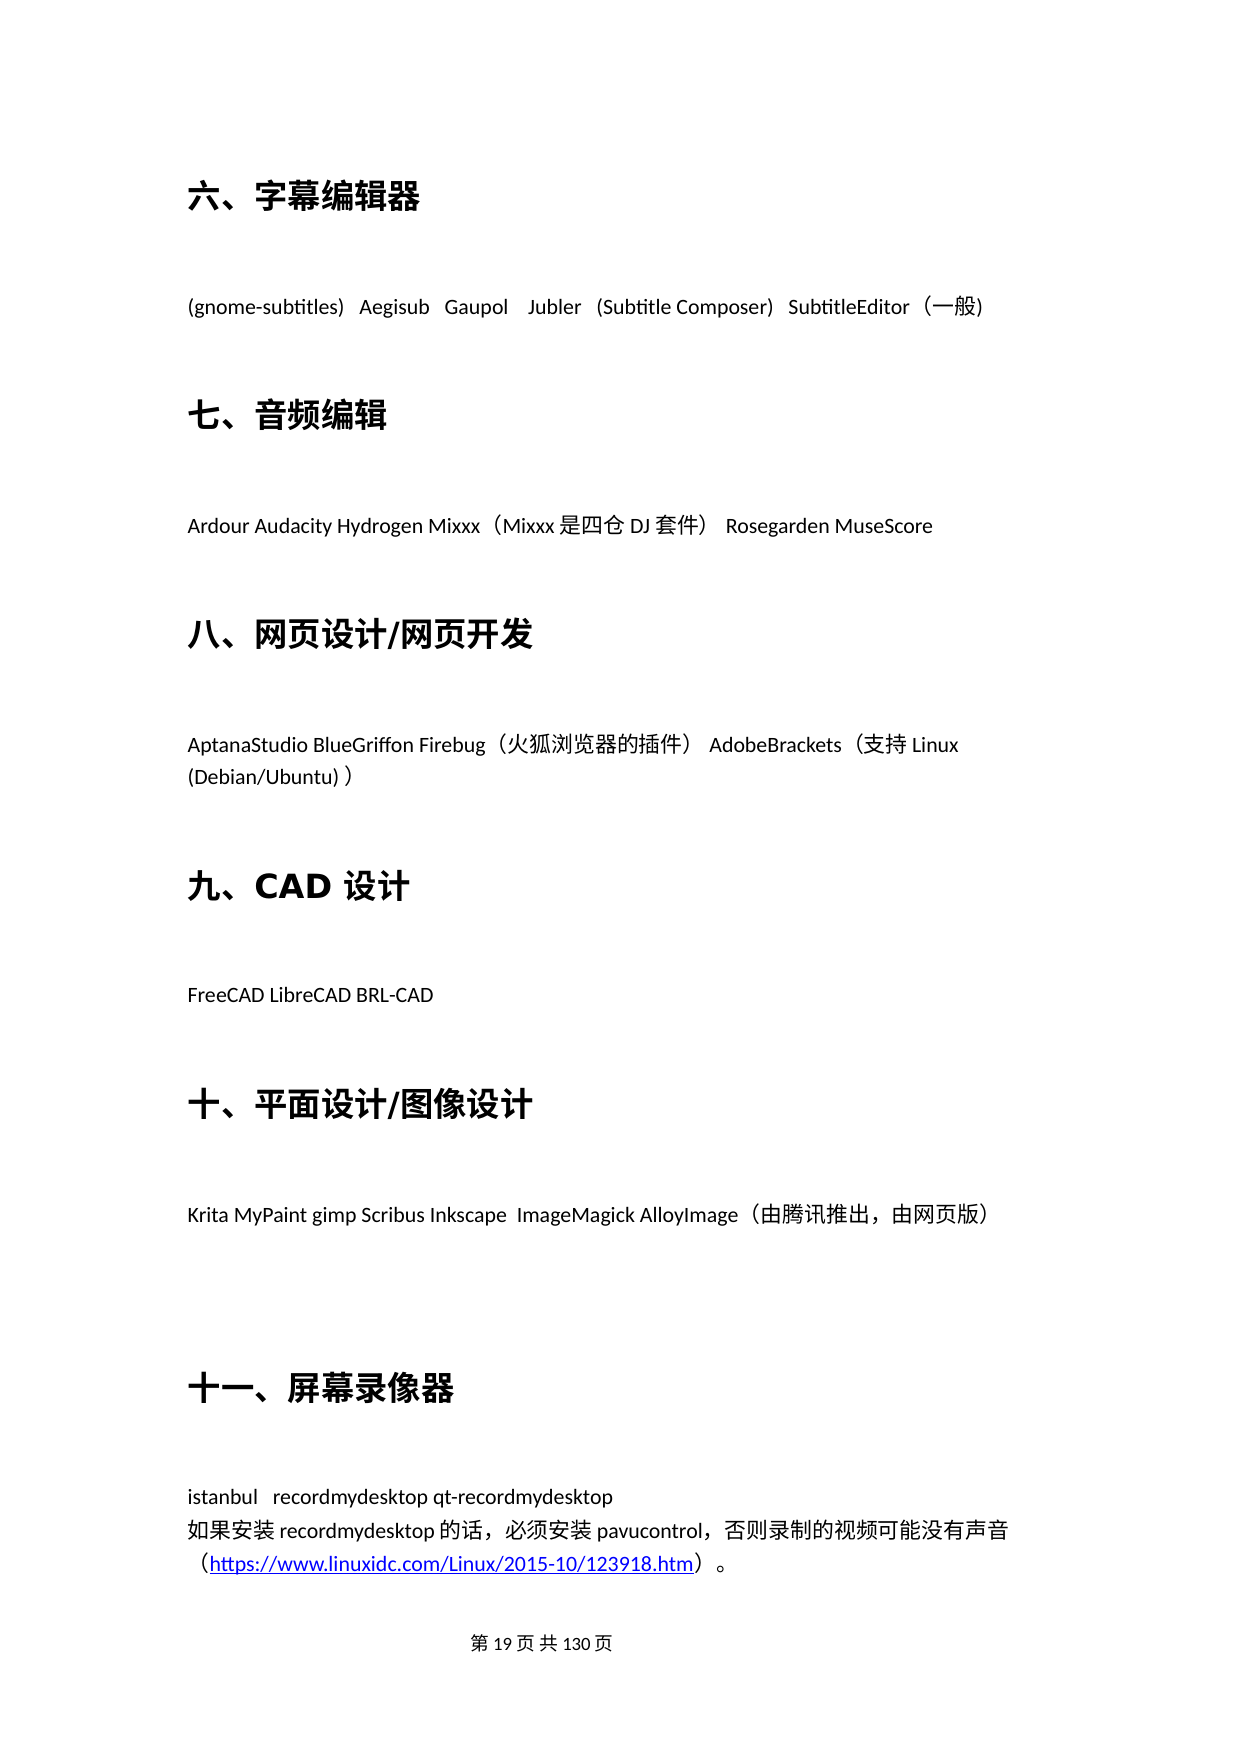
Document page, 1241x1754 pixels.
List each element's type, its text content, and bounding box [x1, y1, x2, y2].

text FreeCAD LibreCAD BRL-CAD [187, 978, 1053, 1010]
subtitle 八、网页设计/网页开发 [187, 600, 1053, 665]
text Ardour Audacity Hydrogen Mixxx（Mixxx 是四仓 DJ 套件） Rosegarden MuseScore [187, 508, 1053, 540]
subtitle 十一、屏幕录像器 [187, 1354, 1053, 1419]
text Krita MyPaint gimp Scribus Inkscape ImageMagick AlloyImage（由腾讯推出，由网页版） [187, 1197, 1053, 1229]
subtitle 六、字幕编辑器 [187, 162, 1053, 227]
text 如果安装recordmydesktop的话，必须安装pavucontrol，否则录制的视频可能没有声音（https://www.linuxidc.com/Linux/2015-10/123918.htm）。 [187, 1513, 1053, 1578]
subtitle 九、CAD 设计 [187, 851, 1053, 916]
subtitle 七、音频编辑 [187, 381, 1053, 446]
subtitle 十、平面设计/图像设计 [187, 1070, 1053, 1135]
text istanbul recordmydesktop qt-recordmydesktop [187, 1481, 1053, 1513]
text (gnome-subtitles) Aegisub Gaupol Jubler (Subtitle Composer) SubtitleEditor（一般) [187, 289, 1053, 321]
text AptanaStudio BlueGriffon Firebug（火狐浏览器的插件） AdobeBrackets（支持Linux (Debian/Ubuntu) ） [187, 726, 1053, 791]
